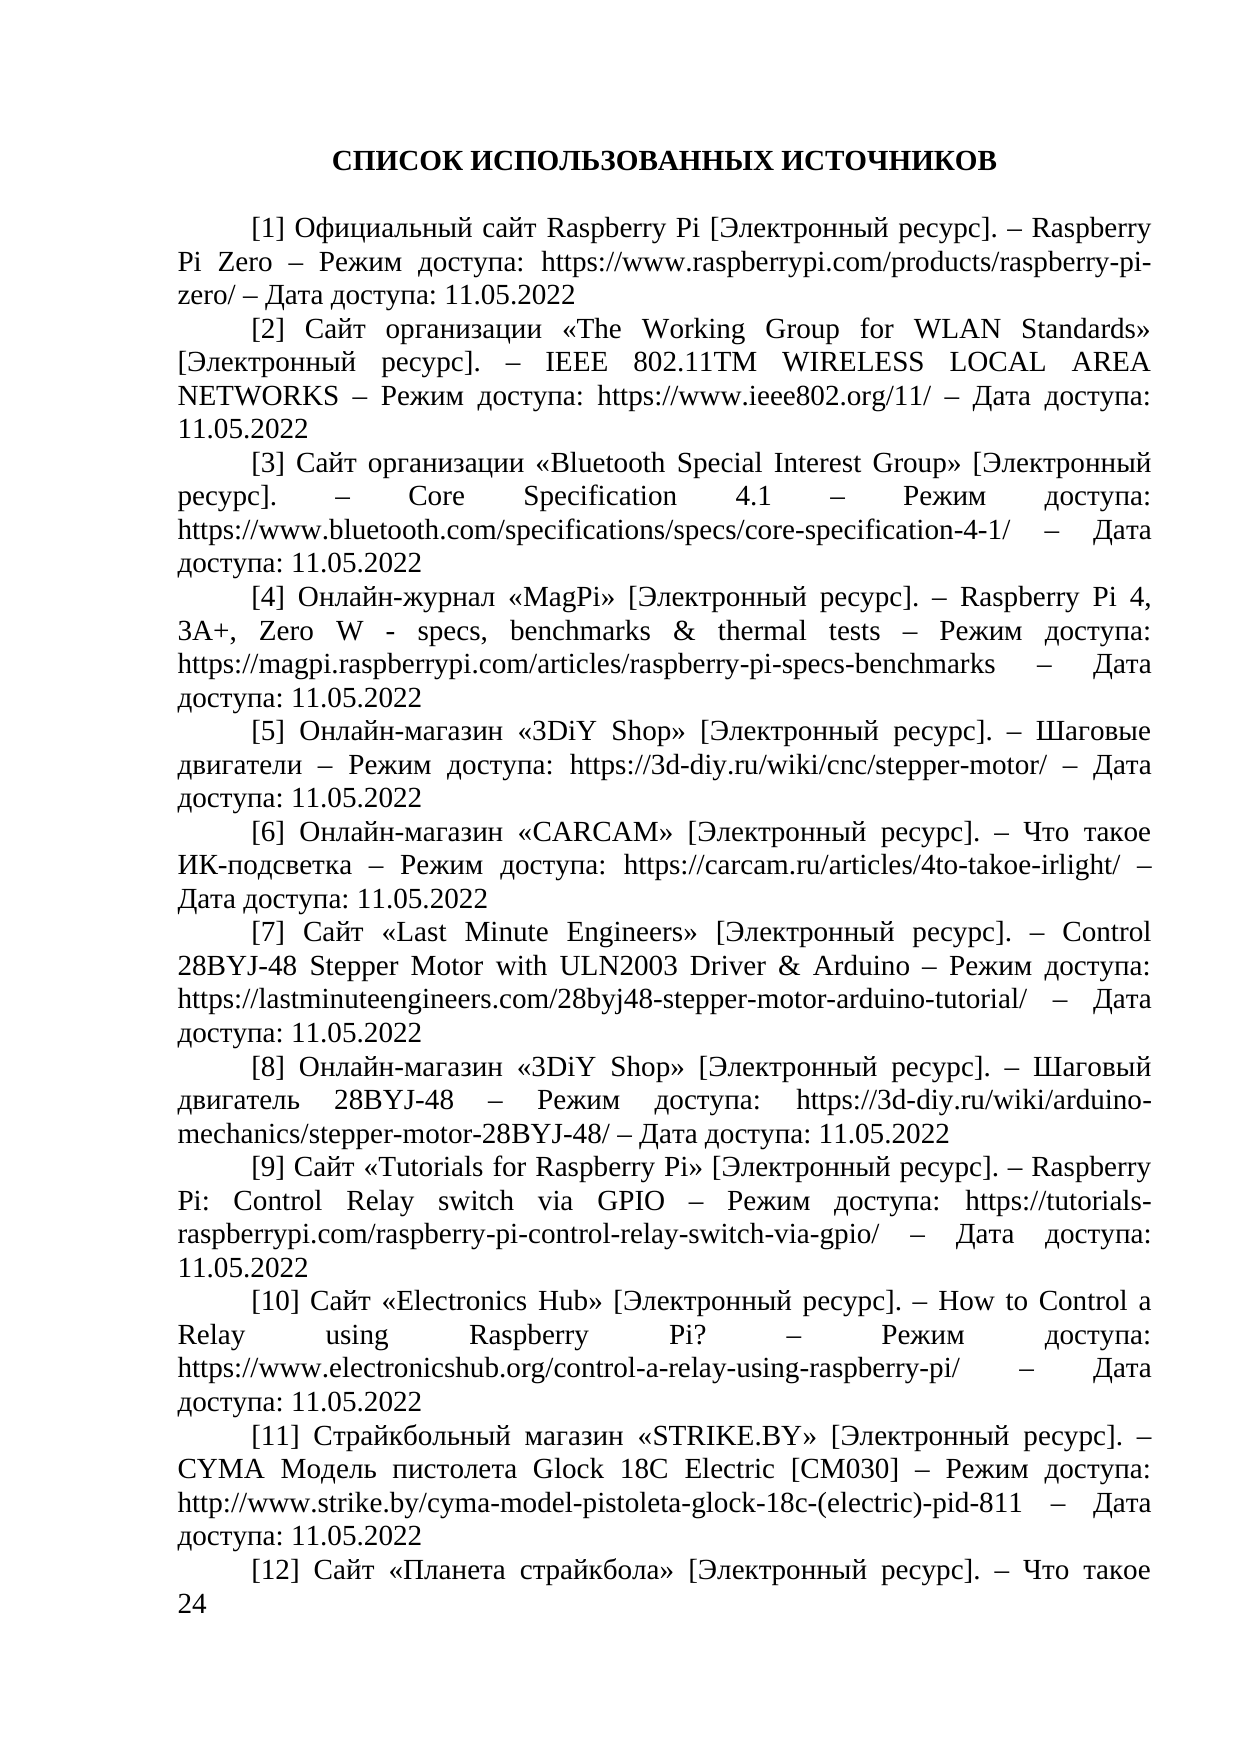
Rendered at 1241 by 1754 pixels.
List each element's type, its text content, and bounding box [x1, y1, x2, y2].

text [5] Онлайн-магазин «3DiY Shop» [Электронный ресурс]. – Шаговые двигатели – Режим доступа: https://3d-diy.ru/wiki/cnc/stepper-motor/ – Дата доступа: 11.05.2022 [177, 713, 1152, 814]
text [11] Страйкбольный магазин «STRIKE.BY» [Электронный ресурс]. – CYMA Модель пистолета Glock 18C Electric [CM030] – Режим доступа: http://www.strike.by/cyma-model-pistoleta-glock-18c-(electric)-pid-811 – Дата доступа: 11.05.2022 [177, 1418, 1152, 1552]
text [3] Сайт организации «Bluetooth Special Interest Group» [Электронный ресурс]. – Core Specification 4.1 – Режим доступа: https://www.bluetooth.com/specifications/specs/core-specification-4-1/ – Дата доступа: 11.05.2022 [177, 445, 1152, 579]
text [2] Сайт организации «The Working Group for WLAN Standards» [Электронный ресурс]. – IEEE 802.11TM WIRELESS LOCAL AREA NETWORKS – Режим доступа: https://www.ieee802.org/11/ – Дата доступа: 11.05.2022 [177, 311, 1152, 445]
text [10] Сайт «Electronics Hub» [Электронный ресурс]. – How to Control a Relay using Raspberry Pi? – Режим доступа: https://www.electronicshub.org/control-a-relay-using-raspberry-pi/ – Дата доступа: 11.05.2022 [177, 1283, 1152, 1418]
text [8] Онлайн-магазин «3DiY Shop» [Электронный ресурс]. – Шаговый двигатель 28BYJ-48 – Режим доступа: https://3d-diy.ru/wiki/arduino-mechanics/stepper-motor-28BYJ-48/ – Дата доступа: 11.05.2022 [177, 1049, 1152, 1149]
text [1] Официальный сайт Raspberry Pi [Электронный ресурс]. – Raspberry Pi Zero – Режим доступа: https://www.raspberrypi.com/products/raspberry-pi-zero/ – Дата доступа: 11.05.2022 [177, 210, 1152, 311]
text [4] Онлайн-журнал «MagPi» [Электронный ресурс]. – Raspberry Pi 4, 3A+, Zero W - specs, benchmarks & thermal tests – Режим доступа: https://magpi.raspberrypi.com/articles/raspberry-pi-specs-benchmarks – Дата доступа: 11.05.2022 [177, 579, 1152, 713]
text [177, 1552, 1152, 1585]
subtitle СПИСОК ИСПОЛЬЗОВАННЫХ ИСТОЧНИКОВ [177, 143, 1152, 177]
text [9] Сайт «Tutorials for Raspberry Pi» [Электронный ресурс]. – Raspberry Pi: Control Relay switch via GPIO – Режим доступа: https://tutorials-raspberrypi.com/raspberry-pi-control-relay-switch-via-gpio/ – Дата доступа: 11.05.2022 [177, 1149, 1152, 1283]
text [6] Онлайн-магазин «CARCAM» [Электронный ресурс]. – Что такое ИК-подсветка – Режим доступа: https://carcam.ru/articles/4to-takoe-irlight/ – Дата доступа: 11.05.2022 [177, 814, 1152, 914]
text [7] Сайт «Last Minute Engineers» [Электронный ресурс]. – Control 28BYJ-48 Stepper Motor with ULN2003 Driver & Arduino – Режим доступа: https://lastminuteengineers.com/28byj48-stepper-motor-arduino-tutorial/ – Дата доступа: 11.05.2022 [177, 914, 1152, 1049]
